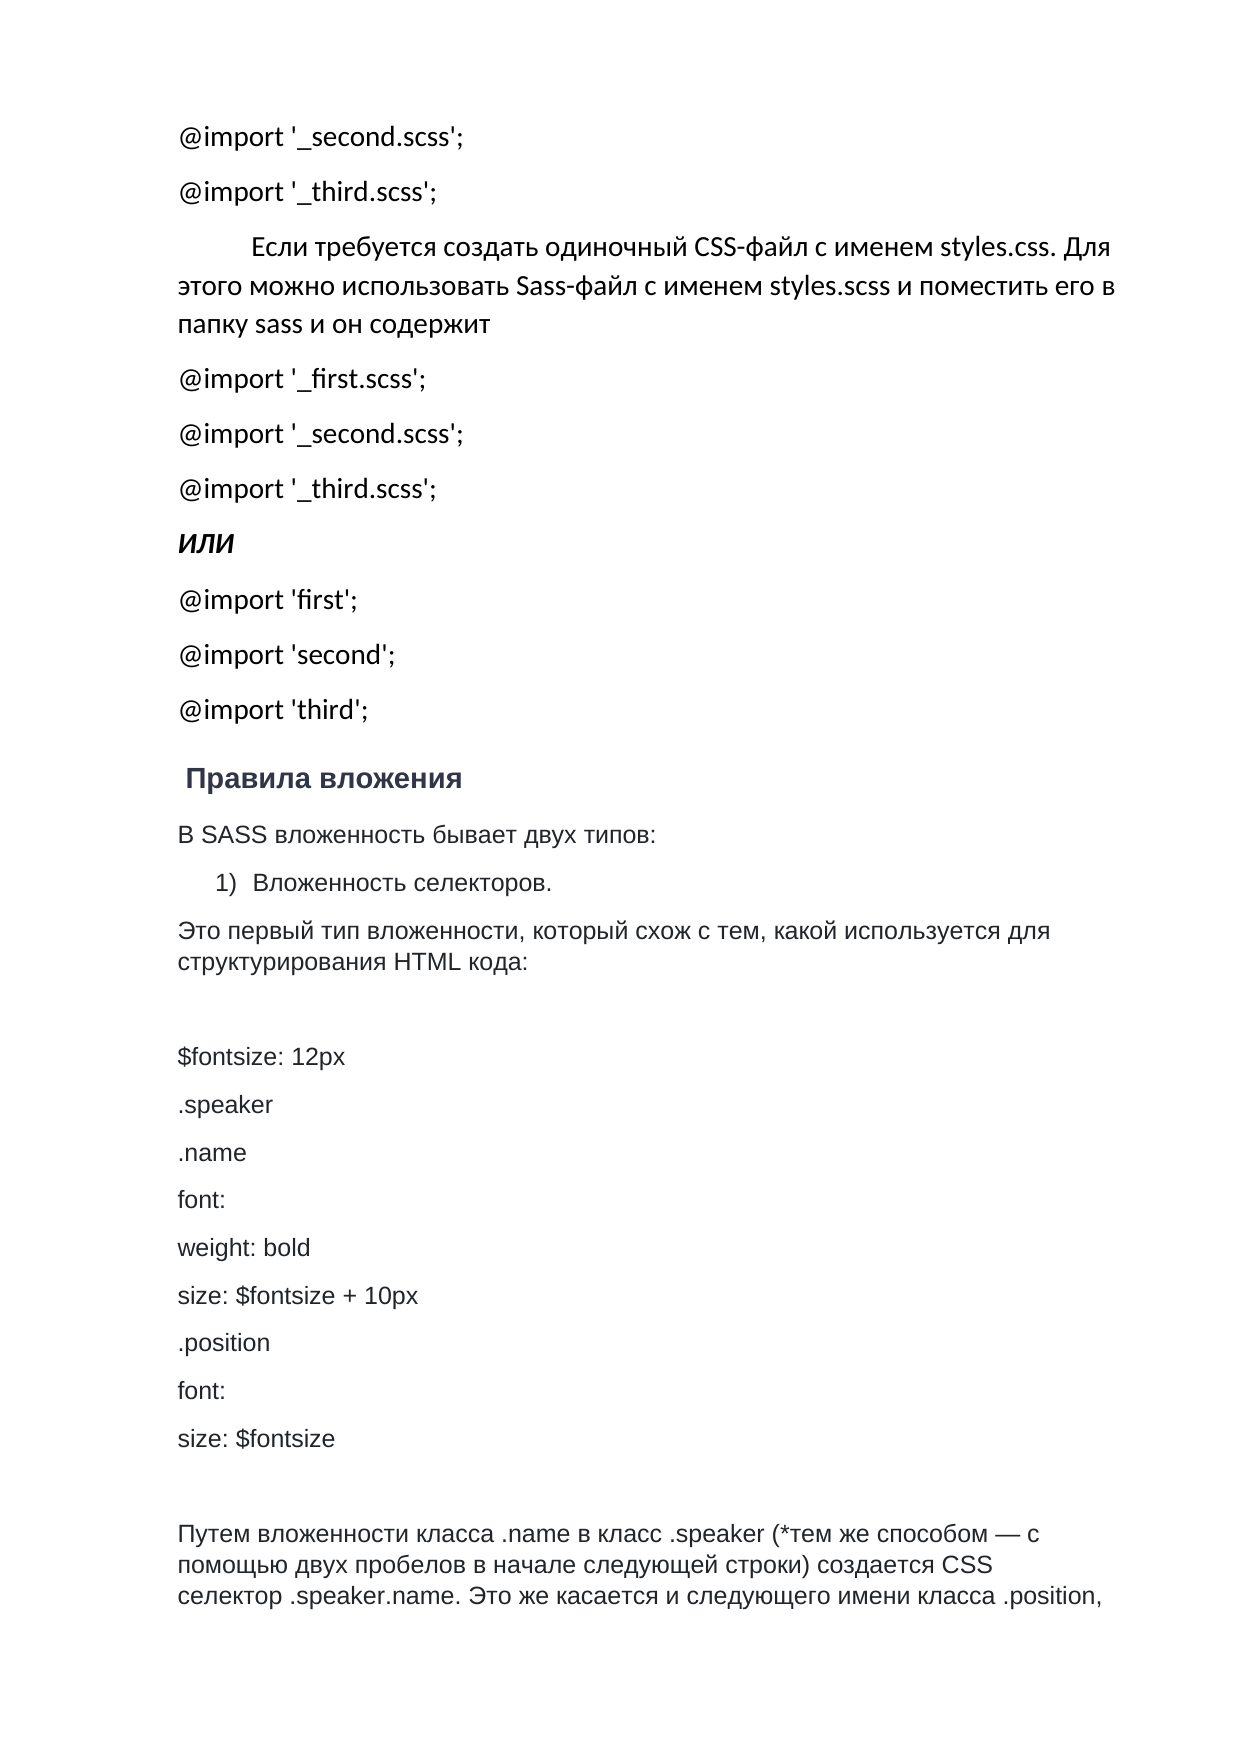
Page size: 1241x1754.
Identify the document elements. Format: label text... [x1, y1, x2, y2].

list Вложенность селекторов. [215, 868, 1152, 897]
text Это первый тип вложенности, который схож с тем, какой используется для структурирования HTML кода: [177, 916, 1152, 975]
text size: $fontsize [177, 1424, 1152, 1452]
text font: [177, 1185, 1152, 1214]
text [177, 1519, 1152, 1610]
text @import 'third'; [177, 691, 1152, 727]
text @import 'first'; [177, 581, 1152, 616]
text @import '_second.scss'; [177, 118, 1152, 154]
text @import '_third.scss'; [177, 471, 1152, 506]
text size: $fontsize + 10px [177, 1281, 1152, 1309]
text @import 'second'; [177, 636, 1152, 671]
text @import '_second.scss'; [177, 415, 1152, 451]
text В SASS вложенность бывает двух типов: [177, 820, 1152, 849]
text .name [177, 1137, 1152, 1166]
text .position [177, 1328, 1152, 1357]
text ИЛИ [177, 526, 1152, 561]
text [177, 228, 1152, 341]
text font: [177, 1376, 1152, 1405]
text .speaker [177, 1090, 1152, 1118]
text @import '_third.scss'; [177, 173, 1152, 209]
text weight: bold [177, 1233, 1152, 1262]
text @import '_first.scss'; [177, 360, 1152, 396]
subtitle Правила вложения [177, 761, 1152, 794]
text $fontsize: 12px [177, 1042, 1152, 1071]
